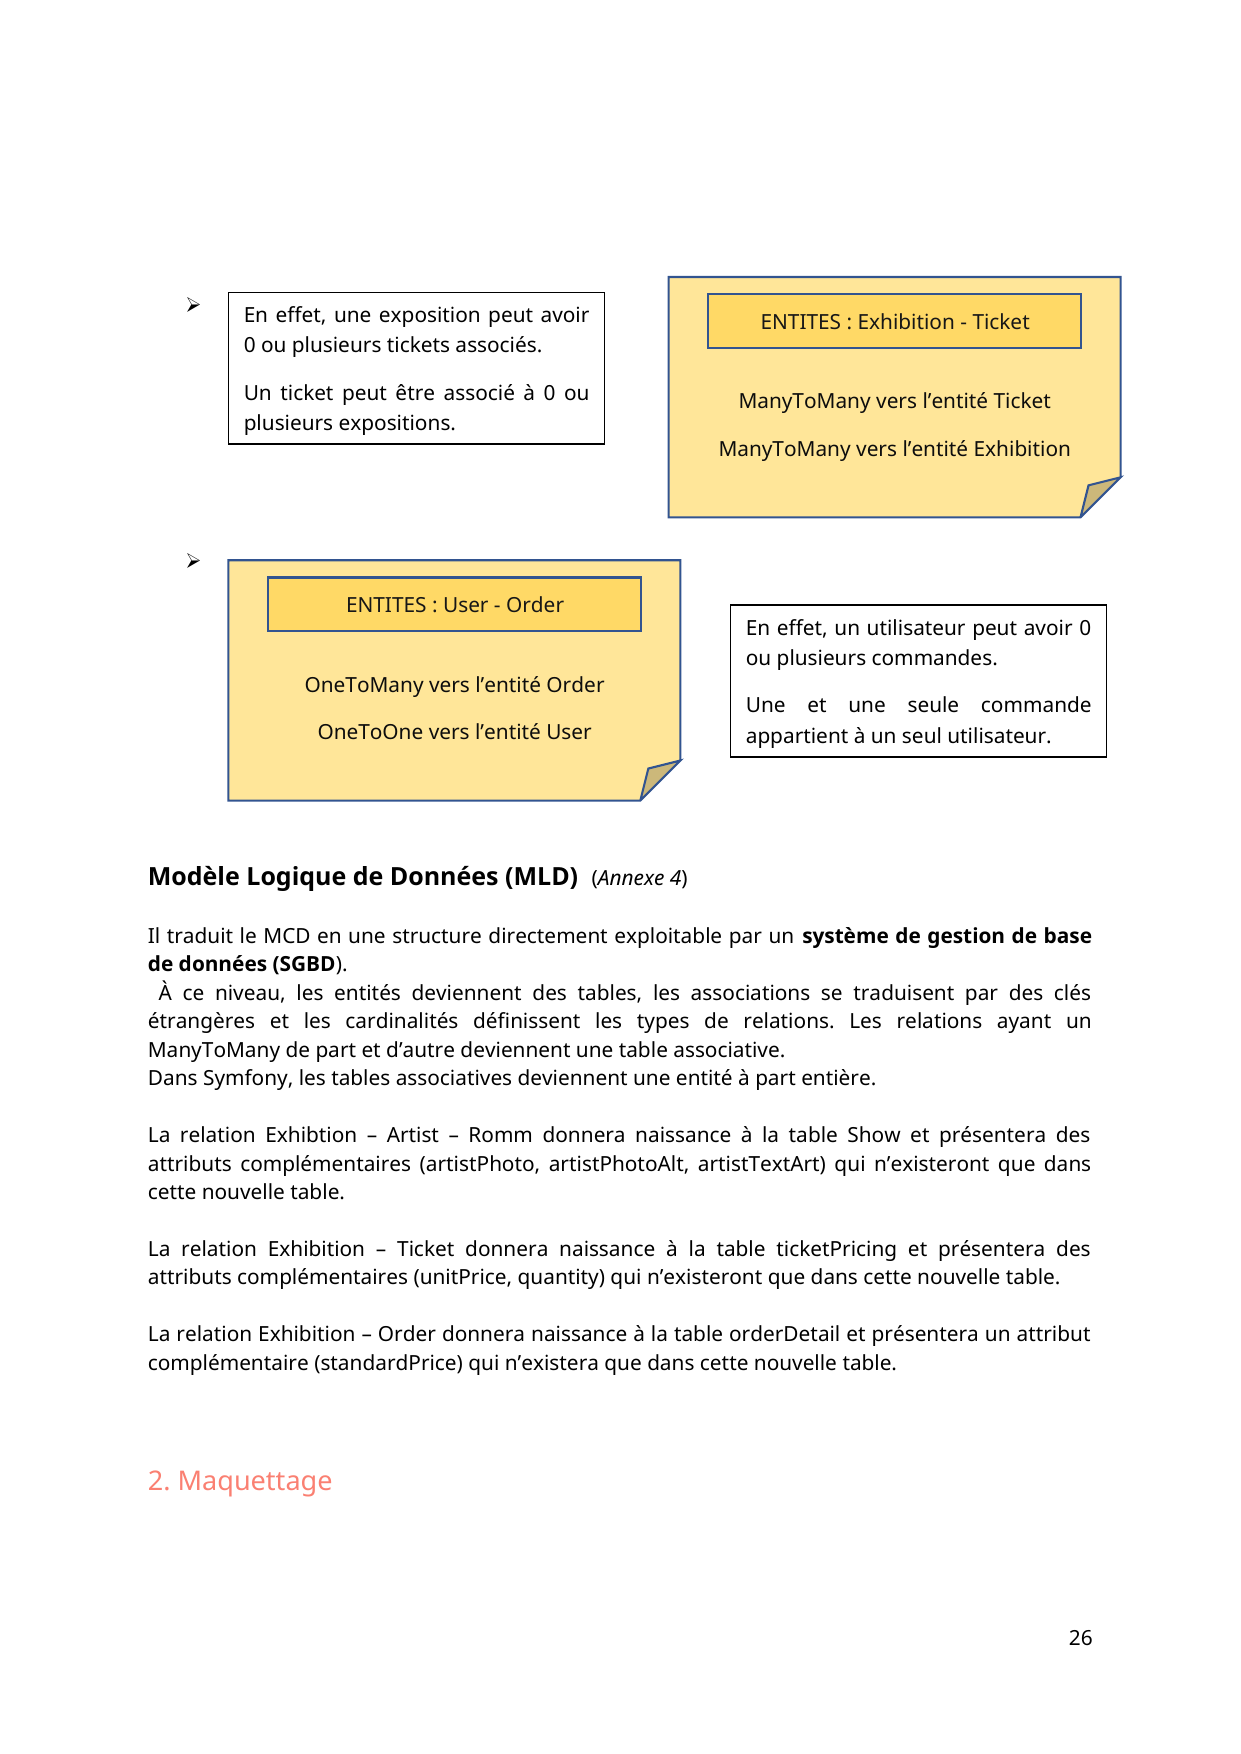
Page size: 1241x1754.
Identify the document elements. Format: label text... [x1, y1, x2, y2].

text À ce niveau, les entités deviennent des tables, les associations se traduisent par des clés étrangères et les cardinalités définissent les types de relations. Les relations ayant un ManyToMany de part et d’autre deviennent une table associative. [148, 978, 1092, 1063]
text Dans Symfony, les tables associatives deviennent une entité à part entière. [148, 1063, 1092, 1092]
text Modèle Logique de Données (MLD) (Annexe 4) [148, 859, 1092, 893]
text La relation Exhibition – Order donnera naissance à la table orderDetail et présentera un attribut complémentaire (standardPrice) qui n’existera que dans cette nouvelle table. [148, 1319, 1092, 1376]
subtitle 2. Maquettage [148, 1461, 1092, 1498]
text Il traduit le MCD en une structure directement exploitable par un système de gestion de base de données (SGBD). [148, 921, 1092, 978]
text La relation Exhibition – Ticket donnera naissance à la table ticketPricing et présentera des attributs complémentaires (unitPrice, quantity) qui n’existeront que dans cette nouvelle table. [148, 1234, 1092, 1291]
text La relation Exhibtion – Artist – Romm donnera naissance à la table Show et présentera des attributs complémentaires (artistPhoto, artistPhotoAlt, artistTextArt) qui n’existeront que dans cette nouvelle table. [148, 1120, 1092, 1206]
